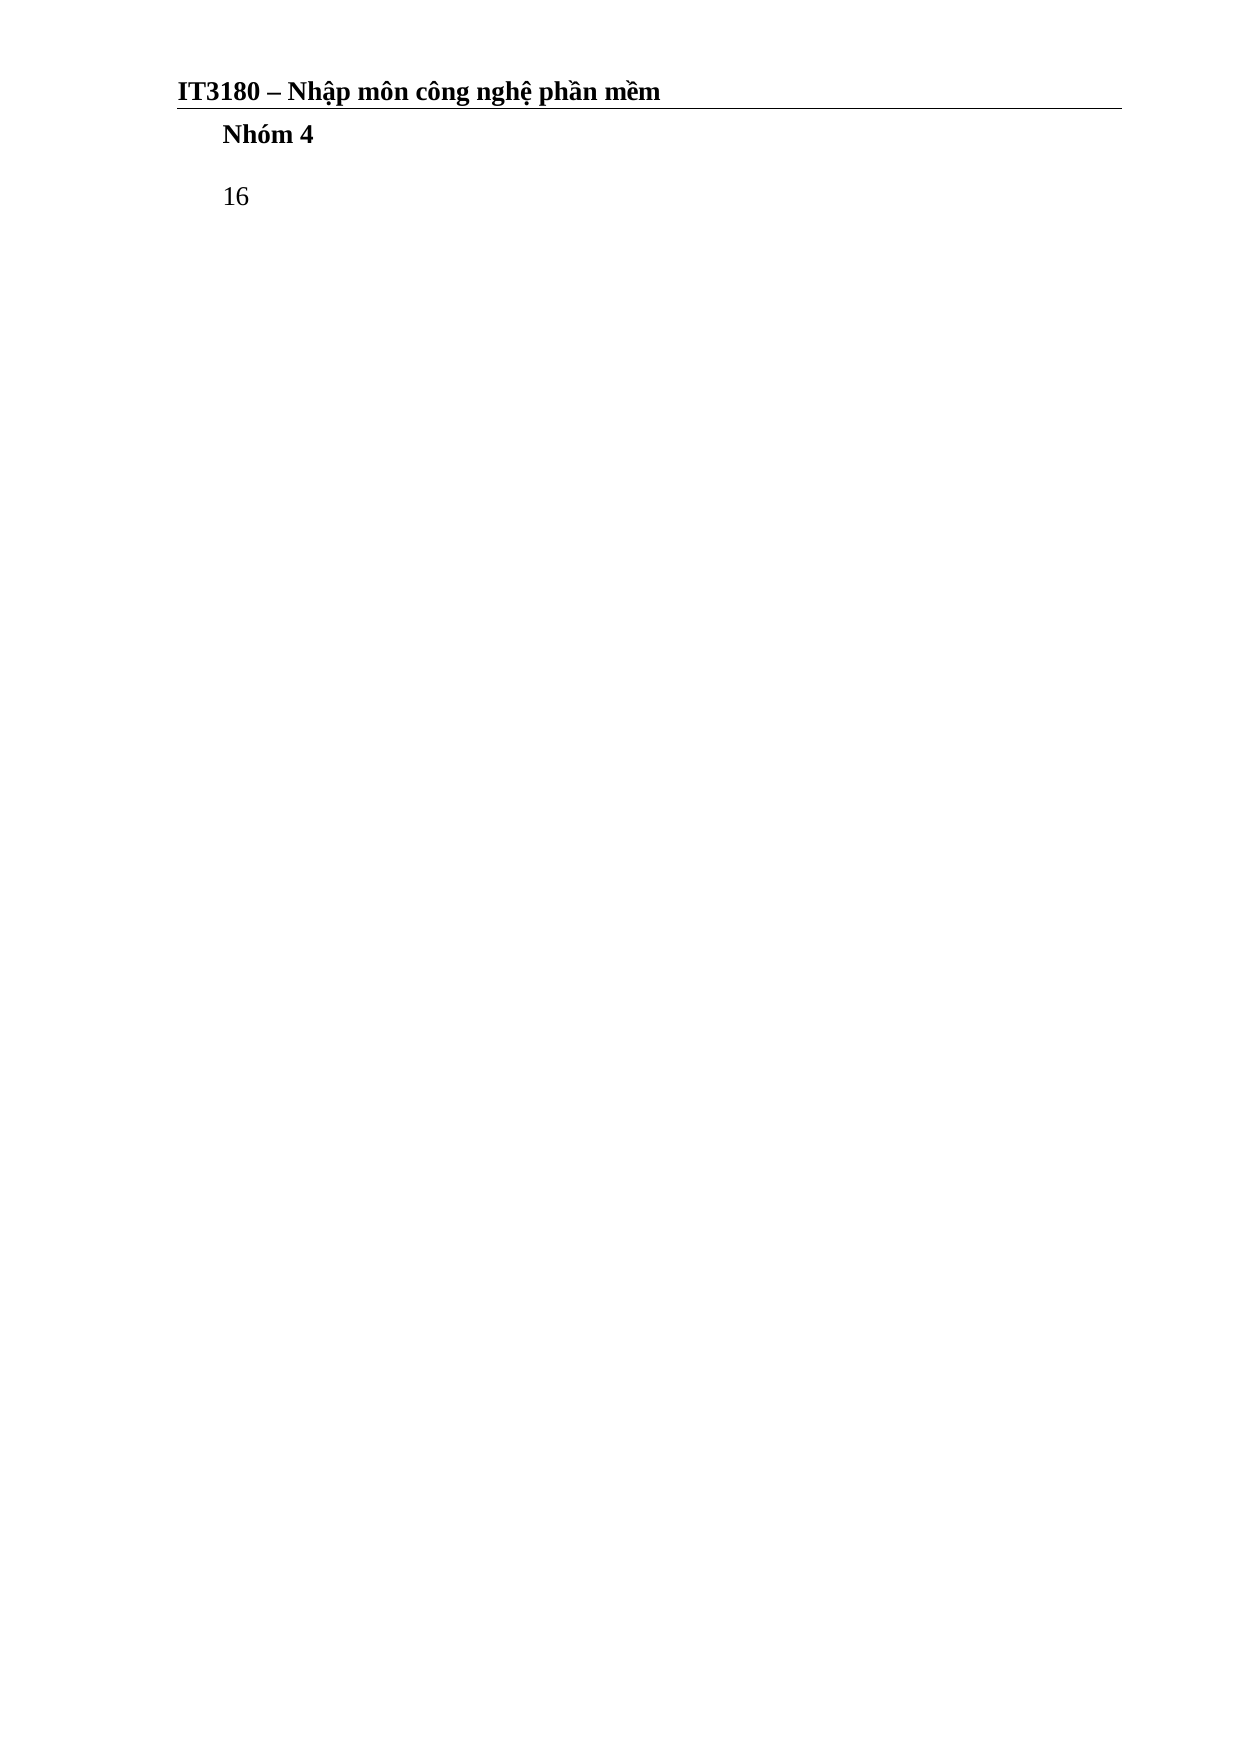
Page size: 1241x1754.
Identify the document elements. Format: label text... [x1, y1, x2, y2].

text Nhóm 4 16 [222, 118, 1152, 215]
